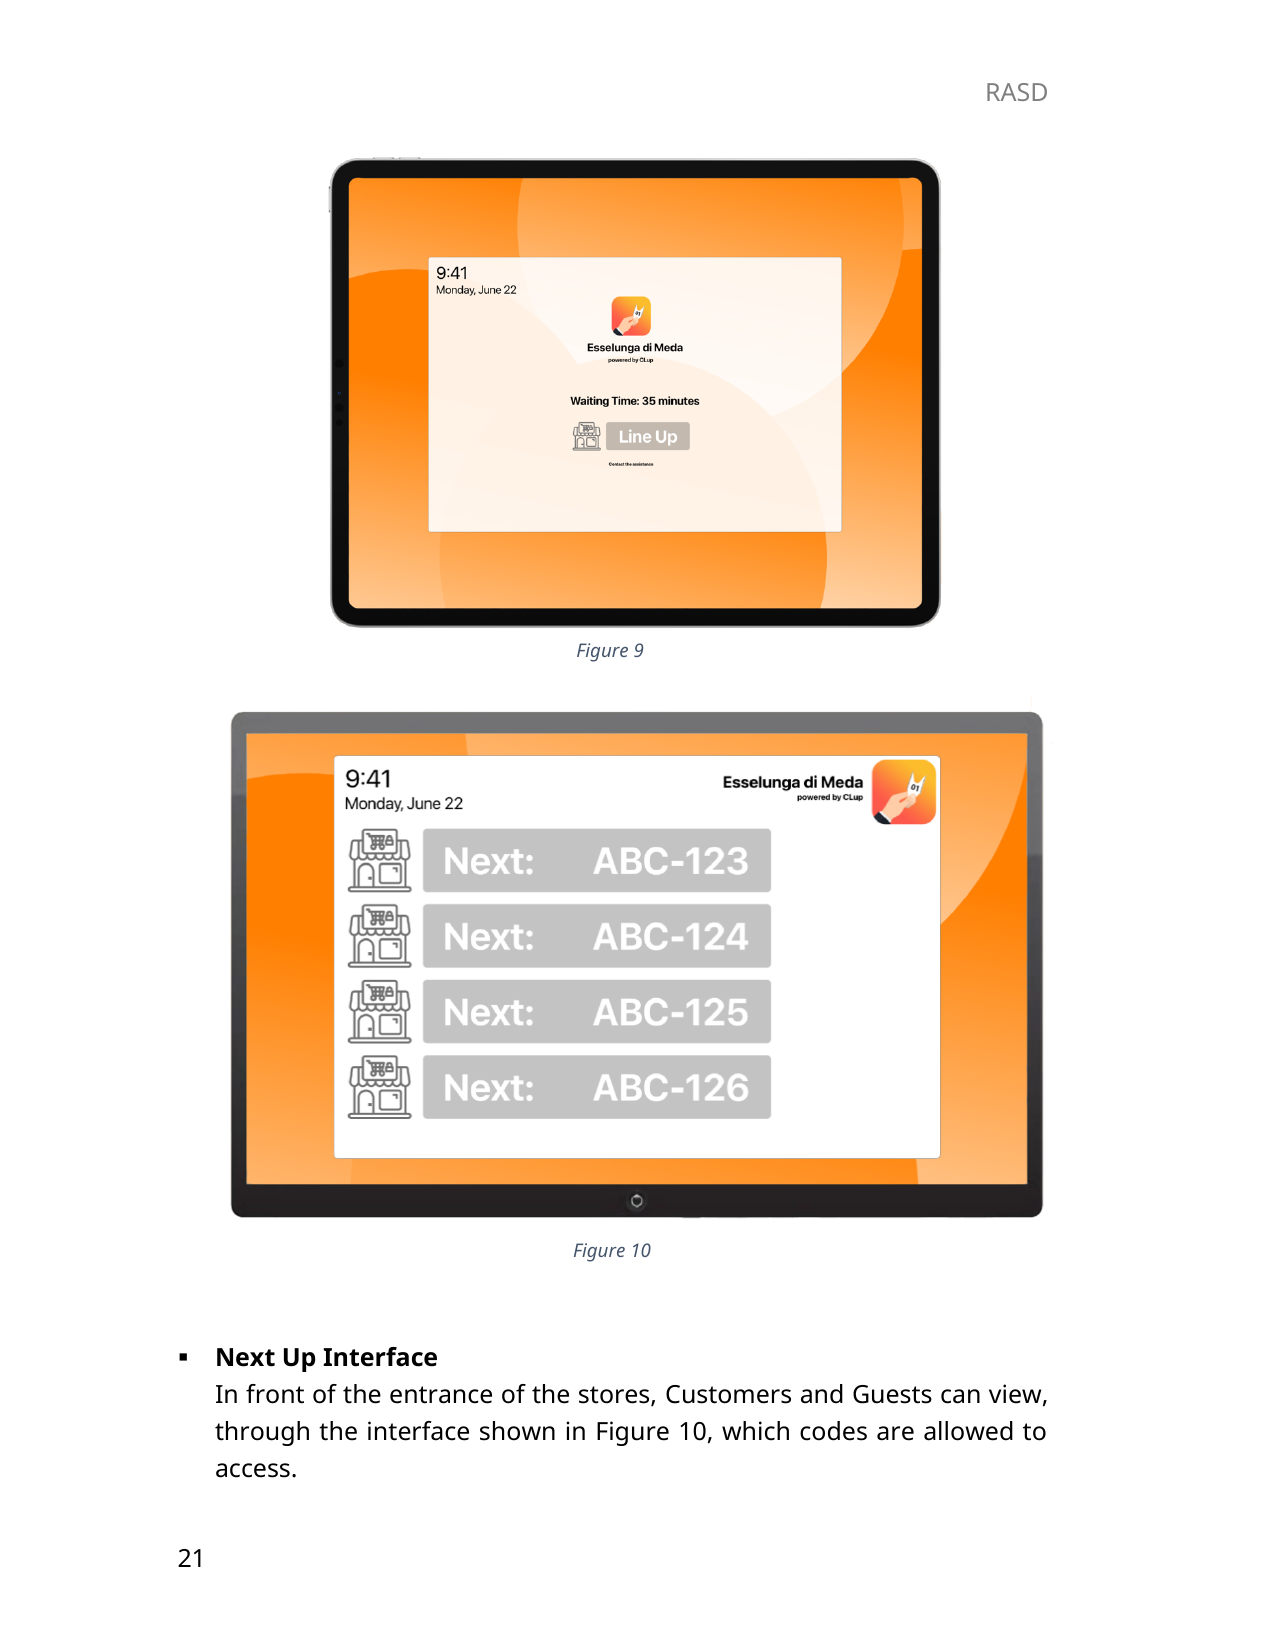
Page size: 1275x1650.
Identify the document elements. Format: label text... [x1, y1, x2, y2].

picture [318, 147, 957, 638]
picture [222, 696, 1053, 1228]
list Next Up Interface [177, 1340, 1048, 1374]
list In front of the entrance of the stores, Customers and Guests can view, through the interface shown in Figure 10, which codes are allowed to access. [215, 1377, 1048, 1484]
